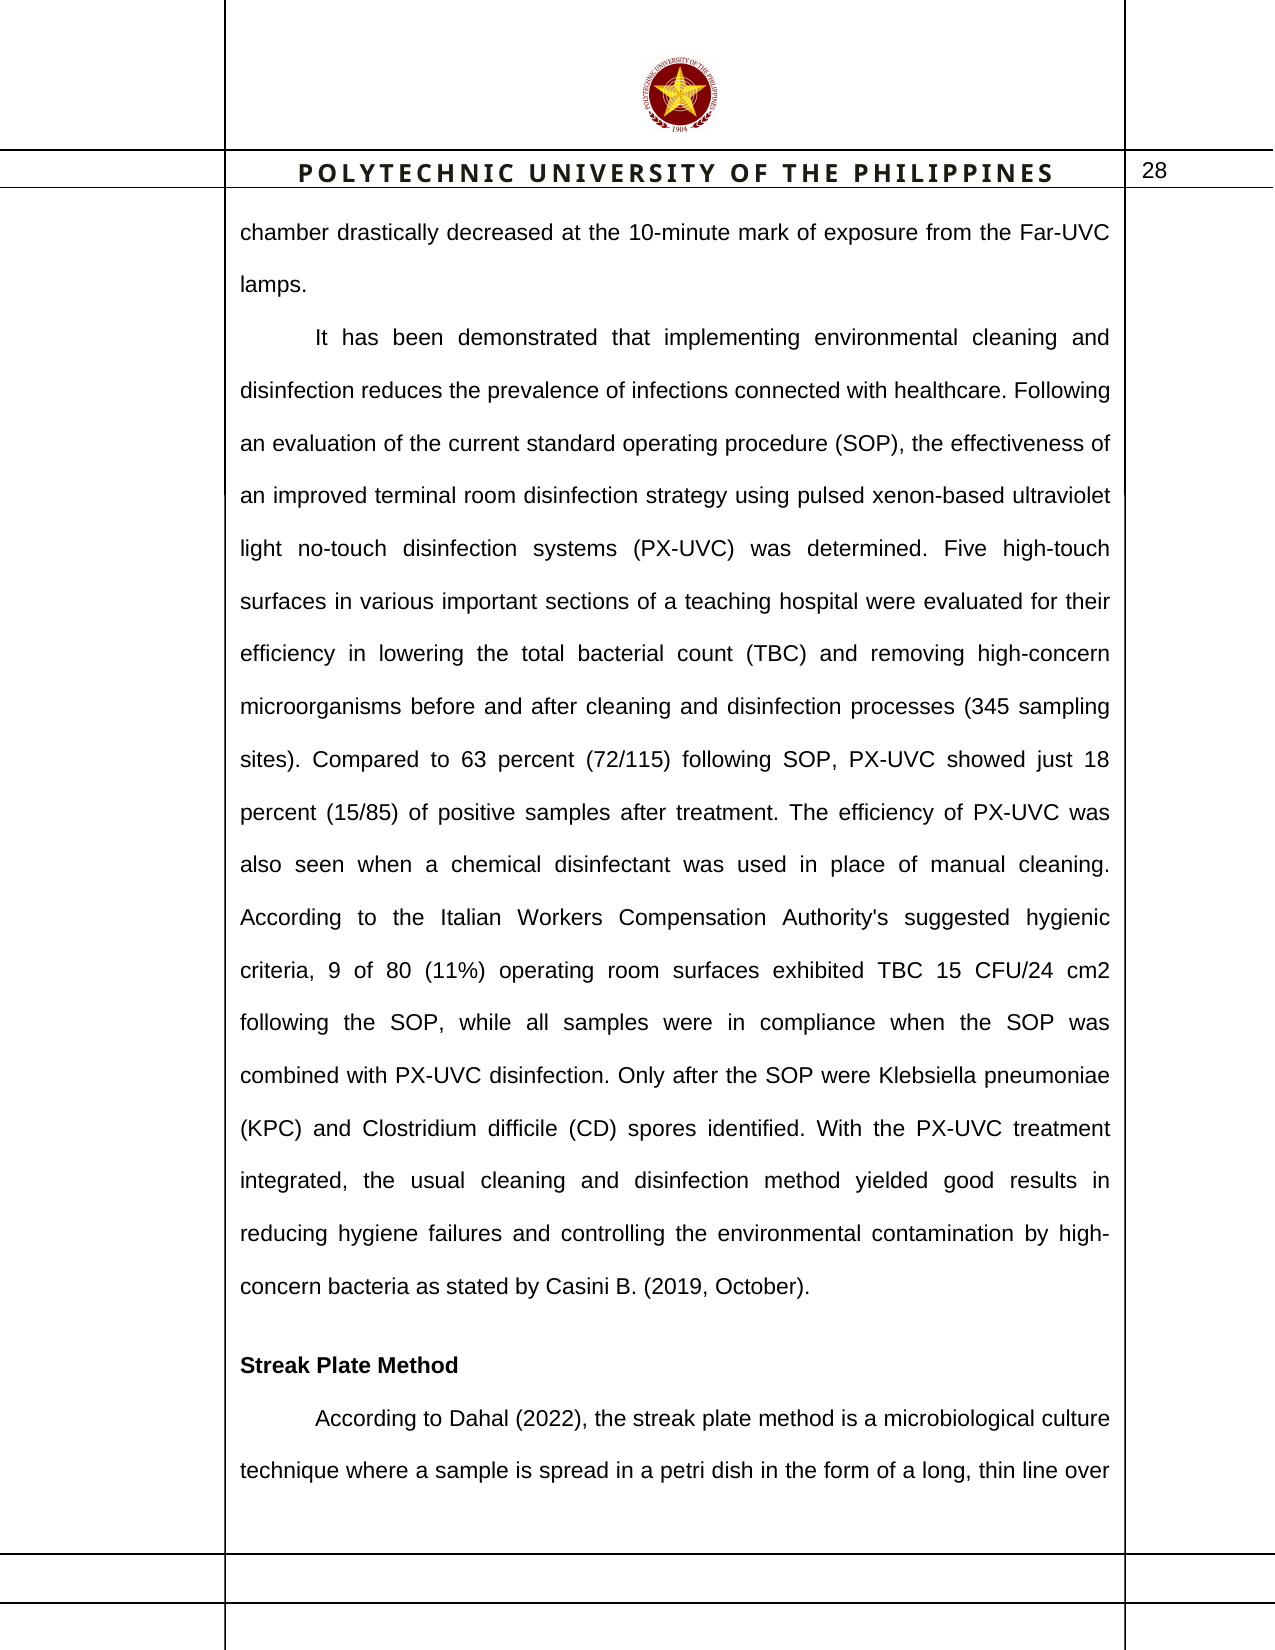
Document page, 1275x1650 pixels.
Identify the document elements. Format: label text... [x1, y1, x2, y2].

text Streak Plate Method [225, 1352, 1111, 1378]
picture [642, 57, 718, 133]
text It has been demonstrated that implementing environmental cleaning and disinfection reduces the prevalence of infections connected with healthcare. Following an evaluation of the current standard operating procedure (SOP), the effectiveness of an improved terminal room disinfection strategy using pulsed xenon-based ultraviolet light no-touch disinfection systems (PX-UVC) was determined. Five high-touch surfaces in various important sections of a teaching hospital were evaluated for their efficiency in lowering the total bacterial count (TBC) and removing high-concern microorganisms before and after cleaning and disinfection processes (345 sampling sites). Compared to 63 percent (72/115) following SOP, PX-UVC showed just 18 percent (15/85) of positive samples after treatment. The efficiency of PX-UVC was also seen when a chemical disinfectant was used in place of manual cleaning. According to the Italian Workers Compensation Authority's suggested hygienic criteria, 9 of 80 (11%) operating room surfaces exhibited TBC 15 CFU/24 cm2 following the SOP, while all samples were in compliance when the SOP was combined with PX-UVC disinfection. Only after the SOP were Klebsiella pneumoniae (KPC) and Clostridium difficile (CD) spores identified. With the PX-UVC treatment integrated, the usual cleaning and disinfection method yielded good results in reducing hygiene failures and controlling the environmental contamination by high-concern bacteria as stated by Casini B. (2019, October). [240, 324, 1111, 1299]
